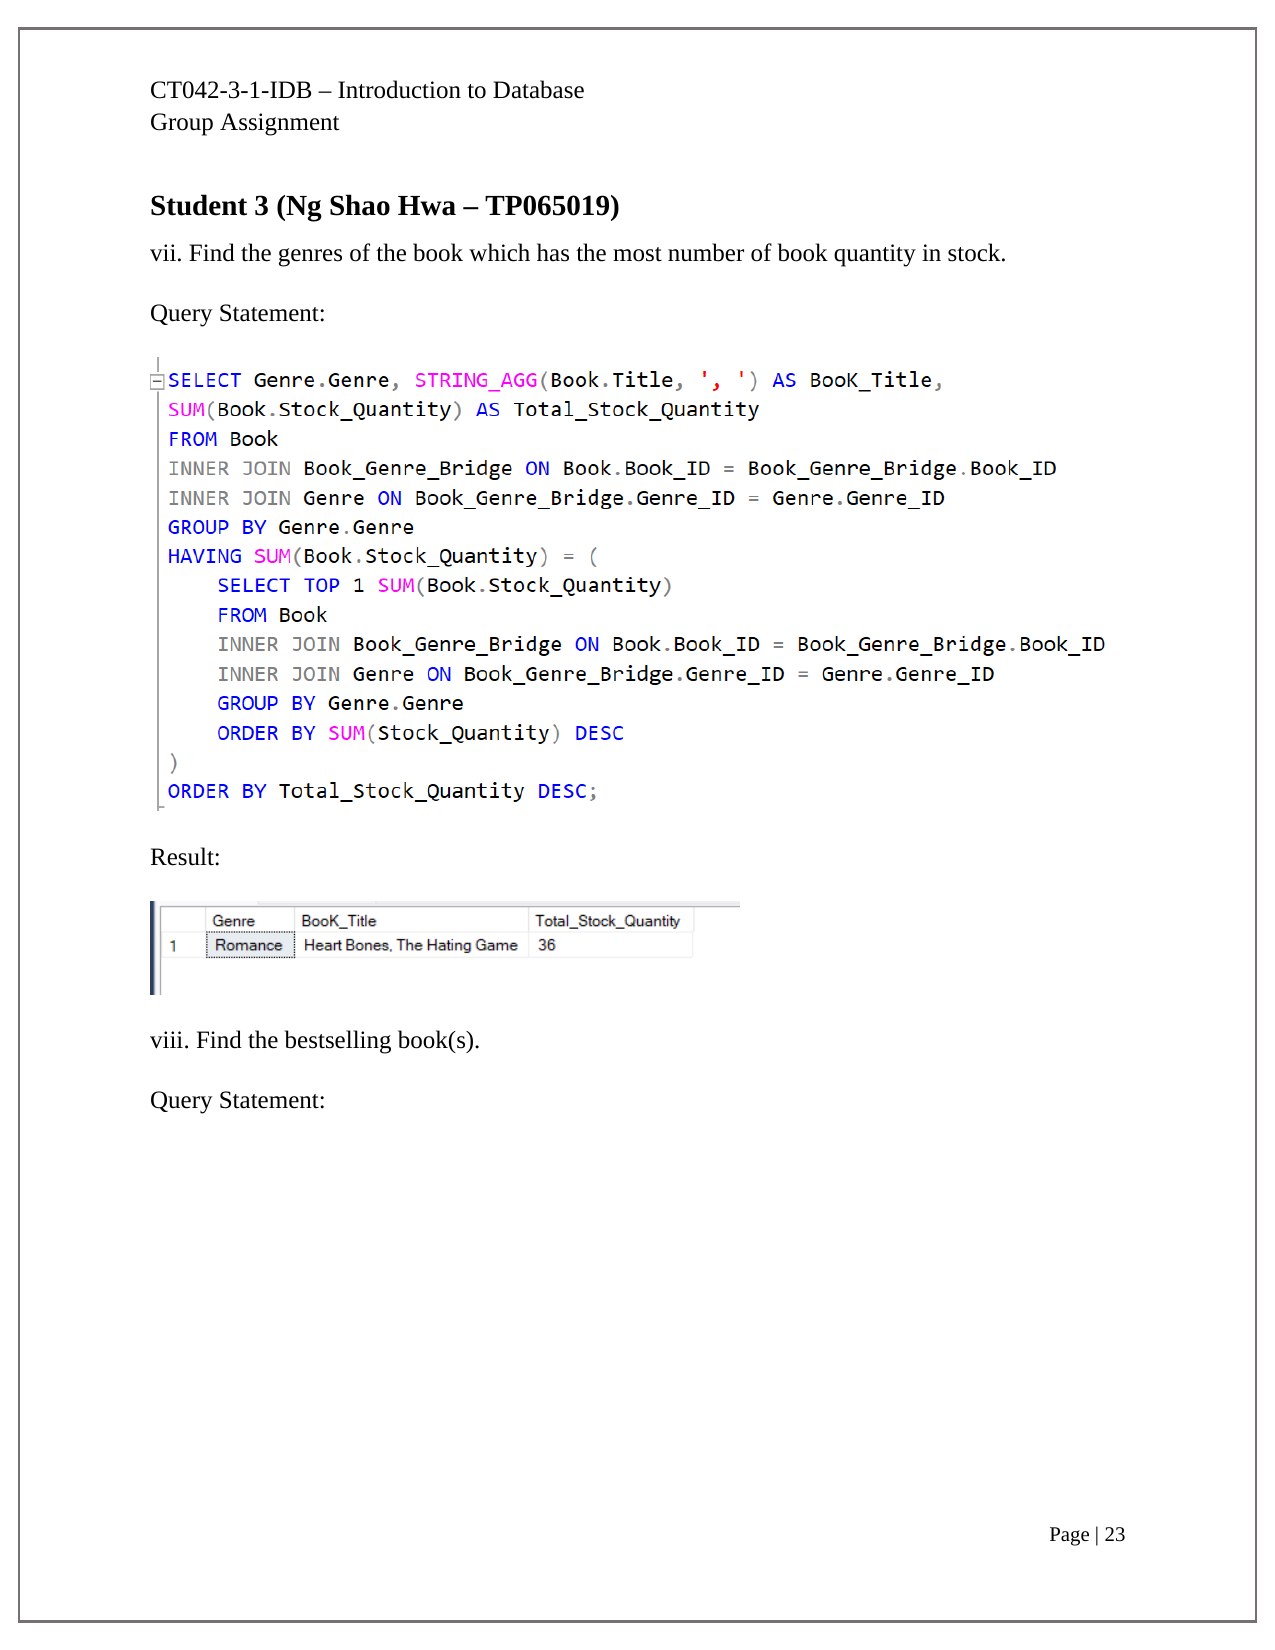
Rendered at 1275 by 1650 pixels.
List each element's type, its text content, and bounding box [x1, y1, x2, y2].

text vii. Find the genres of the book which has the most number of book quantity in stock. [150, 238, 1125, 267]
picture [150, 357, 1125, 811]
subtitle Student 3 (Ng Shao Hwa – TP065019) [150, 188, 1125, 221]
picture [150, 901, 740, 995]
text Result: [150, 842, 1125, 871]
text viii. Find the bestselling book(s). [150, 1025, 1125, 1054]
text Query Statement: [150, 298, 1125, 327]
text Query Statement: [150, 1085, 1125, 1114]
